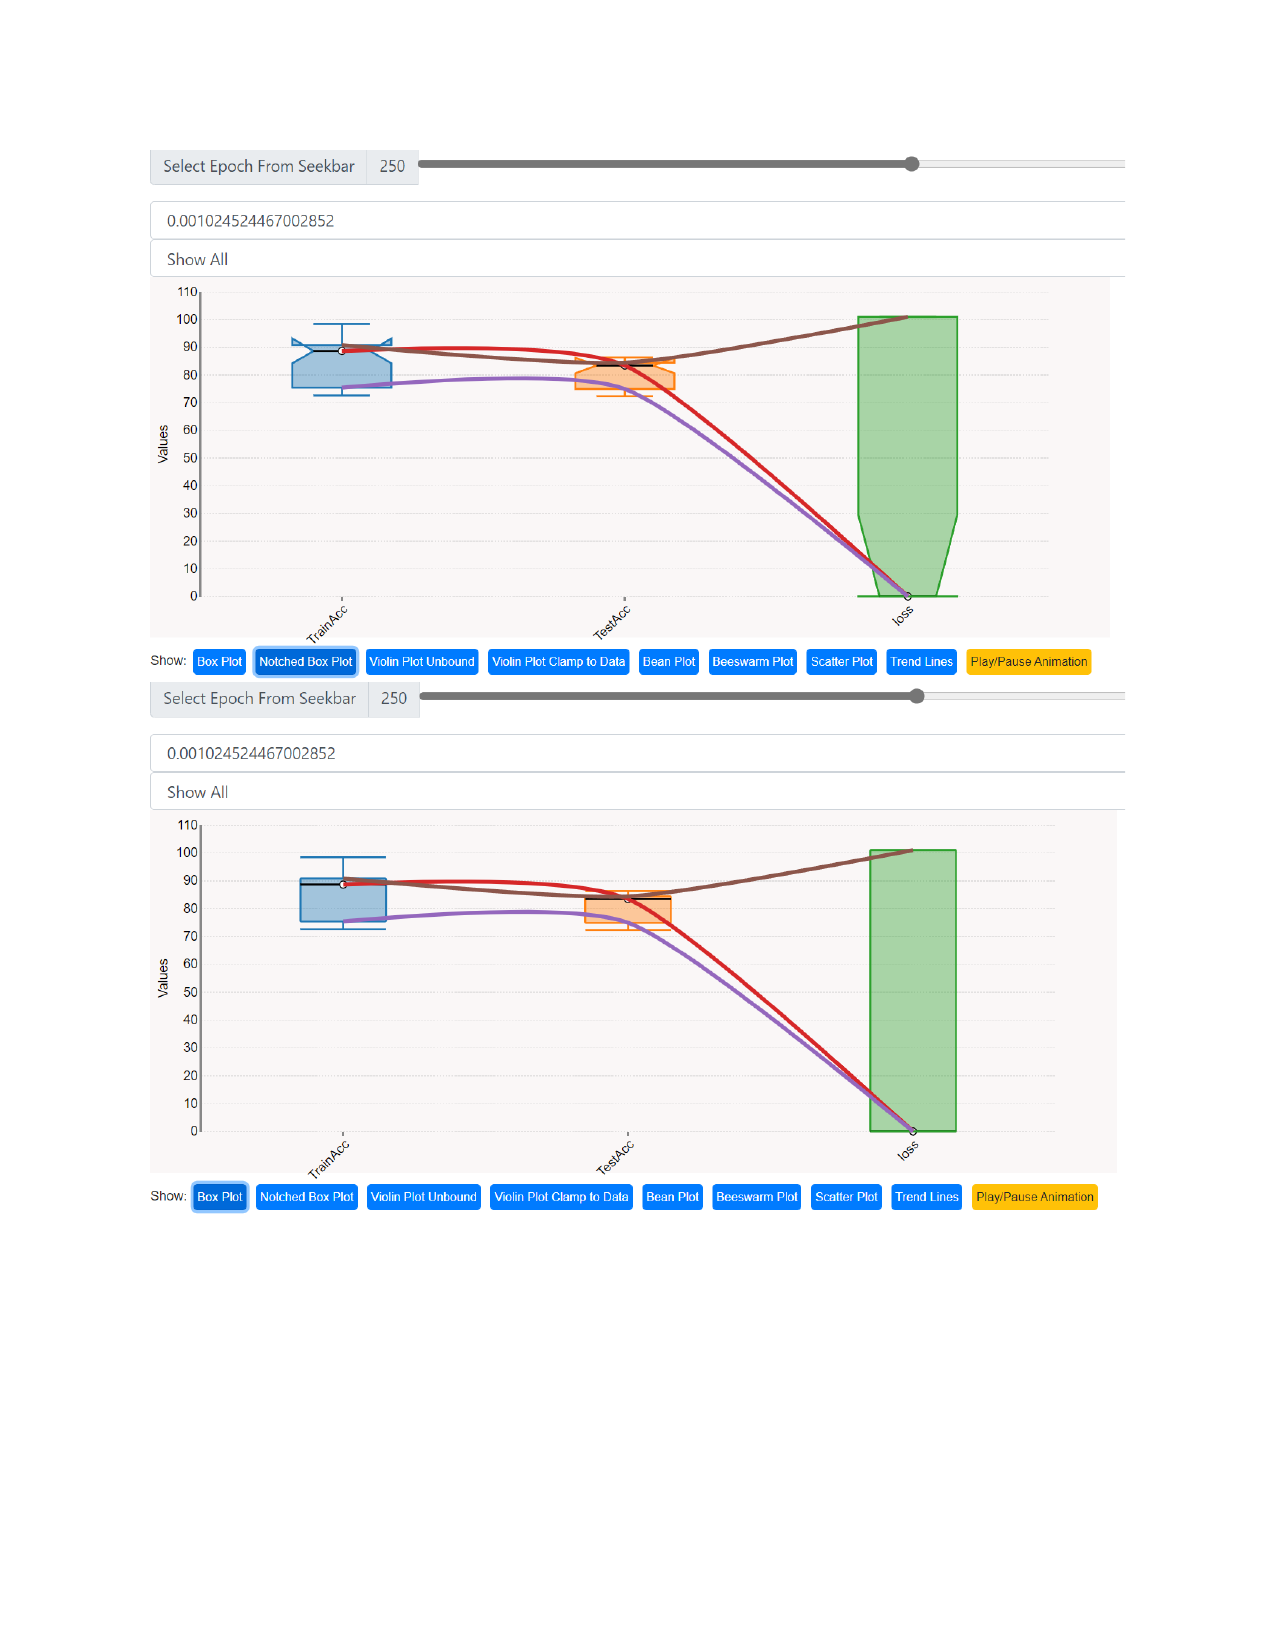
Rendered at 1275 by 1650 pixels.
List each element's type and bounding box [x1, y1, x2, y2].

picture [150, 682, 1125, 1221]
picture [150, 150, 1125, 681]
